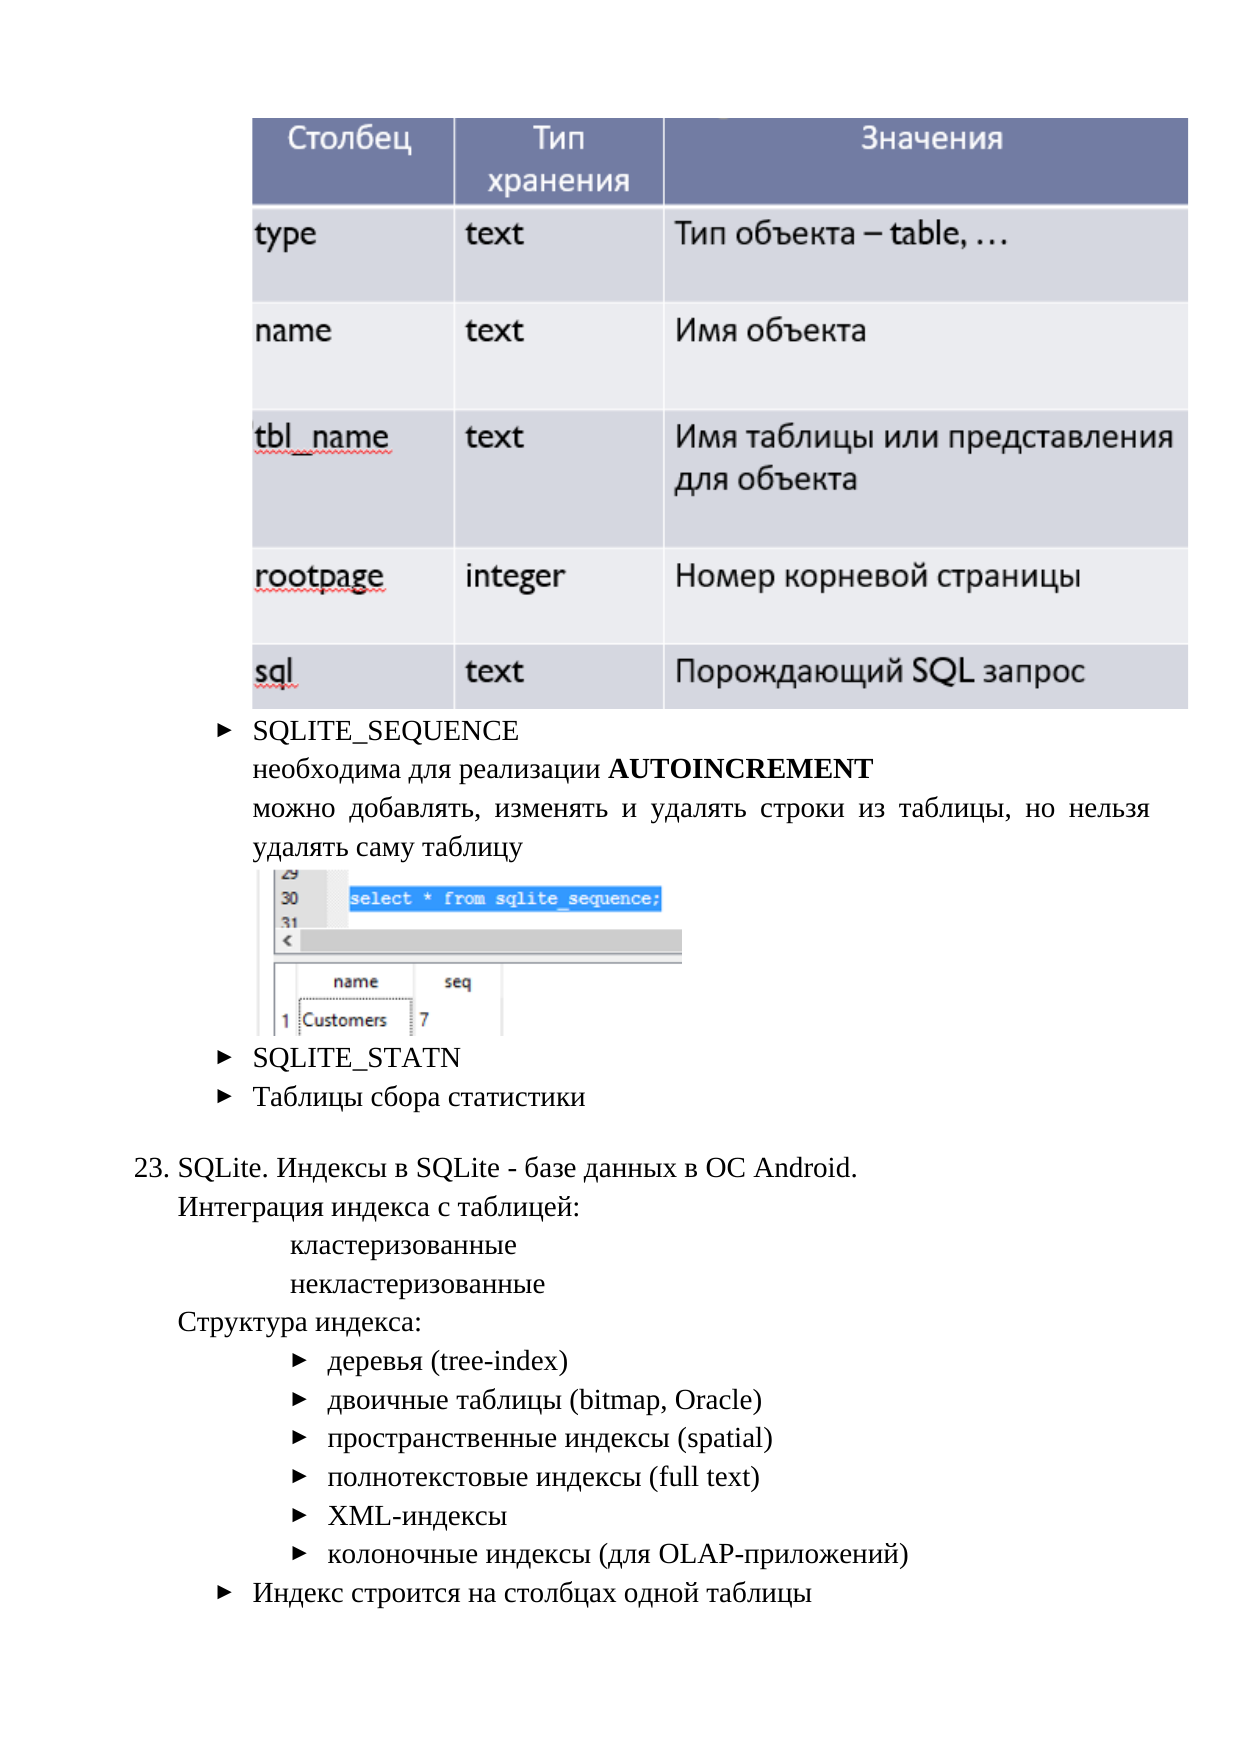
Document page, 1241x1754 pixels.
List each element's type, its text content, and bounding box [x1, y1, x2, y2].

list Индекс строится на столбцах одной таблицы [215, 1575, 1152, 1609]
list SQLite. Индексы в SQLite - базе данных в ОС Android. [177, 1150, 1152, 1184]
list SQLITE_SEQUENCE [215, 713, 1152, 747]
text некластеризованные [290, 1266, 1152, 1299]
list необходима для реализации AUTOINCREMENT [252, 752, 1152, 785]
picture [252, 867, 682, 1036]
list Таблицы сбора статистики [215, 1079, 1152, 1112]
list деревья (tree-index) [290, 1343, 1152, 1377]
text кластеризованные [290, 1227, 1152, 1261]
text Интеграция индекса с таблицей: [177, 1189, 1152, 1222]
list пространственные индексы (spatial) [290, 1420, 1152, 1454]
list колоночные индексы (для OLAP-приложений) [290, 1536, 1152, 1570]
list SQLITE_STATN [215, 1040, 1152, 1074]
picture [252, 118, 1189, 709]
list полнотекстовые индексы (full text) [290, 1459, 1152, 1493]
text Структура индекса: [177, 1304, 1152, 1338]
list XML-индексы [290, 1498, 1152, 1531]
list двоичные таблицы (bitmap, Oracle) [290, 1382, 1152, 1415]
list можно добавлять, изменять и удалять строки из таблицы, но нельзя удалять саму таблицу [252, 790, 1152, 862]
